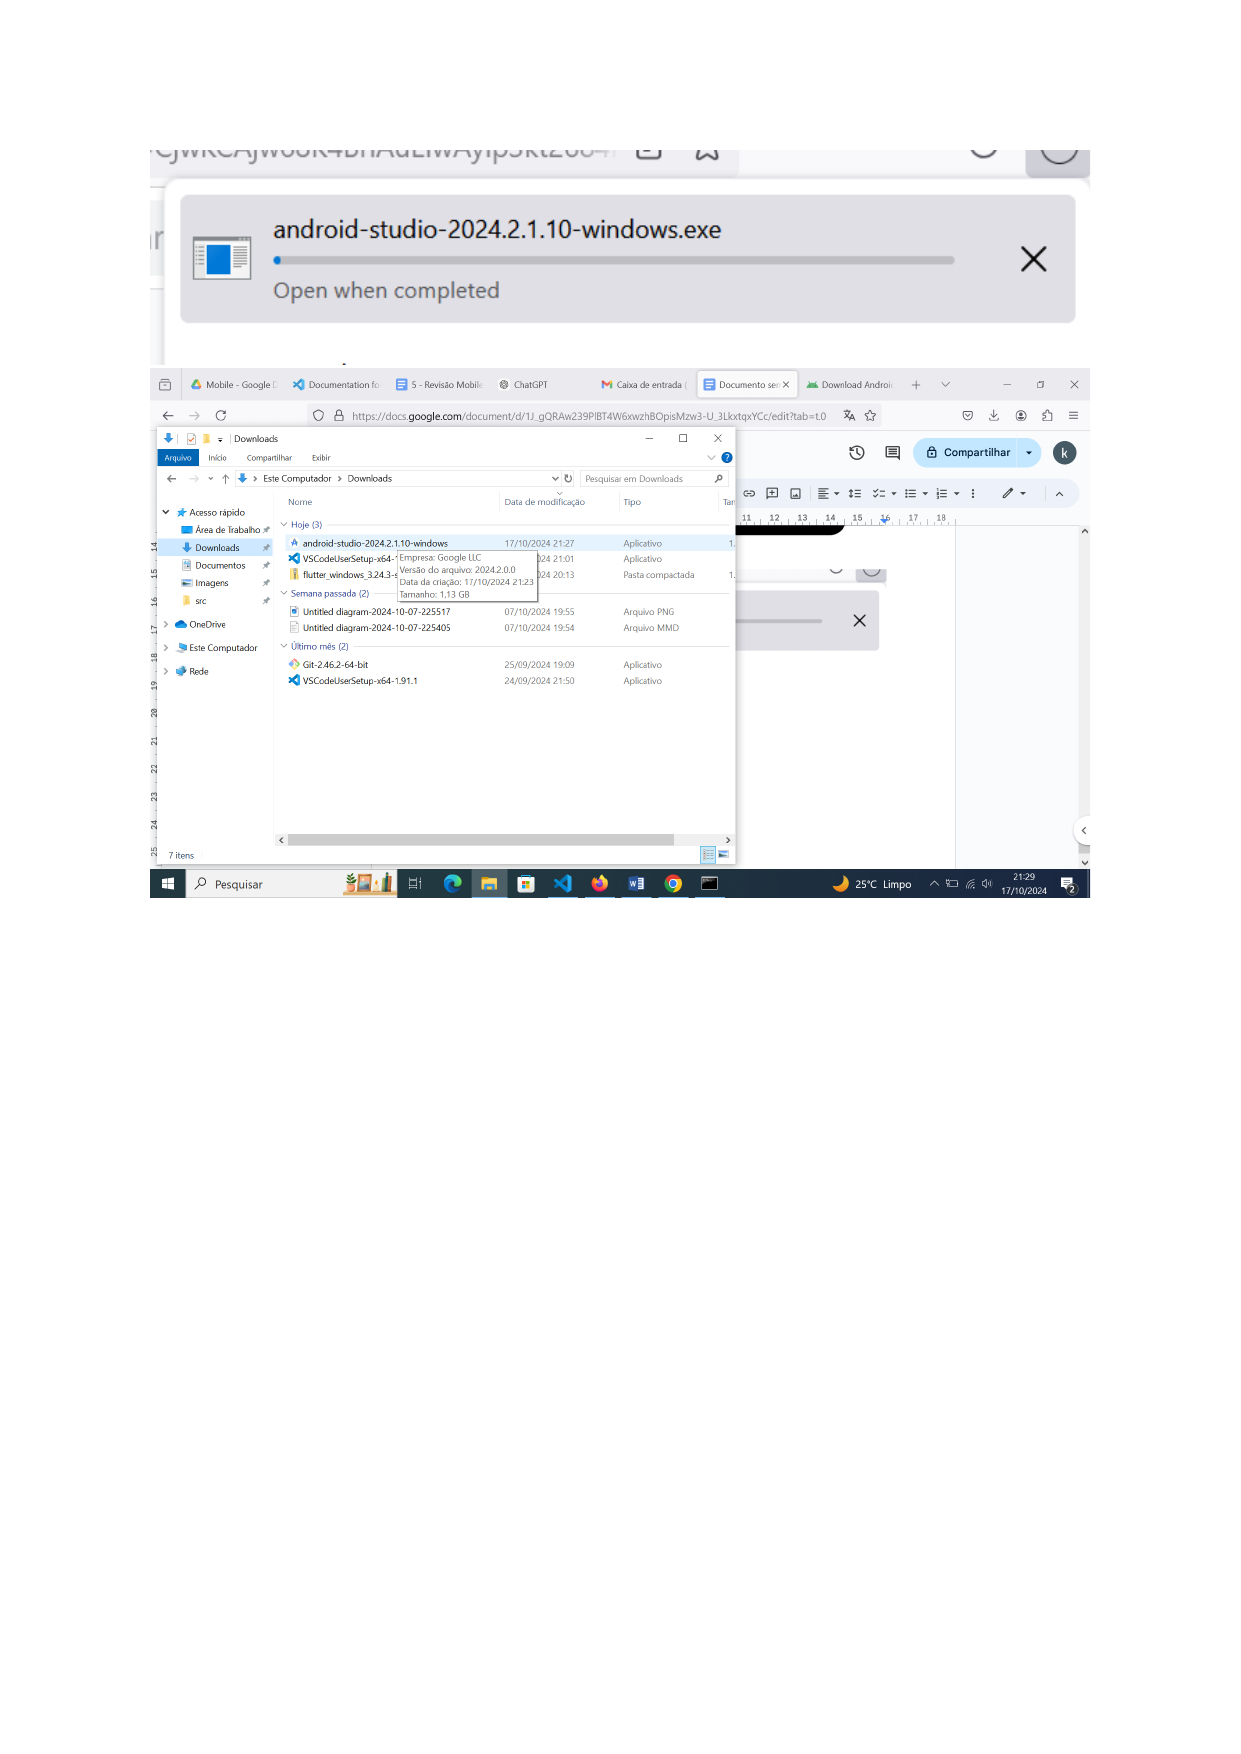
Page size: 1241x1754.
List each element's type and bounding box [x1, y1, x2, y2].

picture [150, 368, 1091, 898]
picture [150, 150, 1091, 365]
